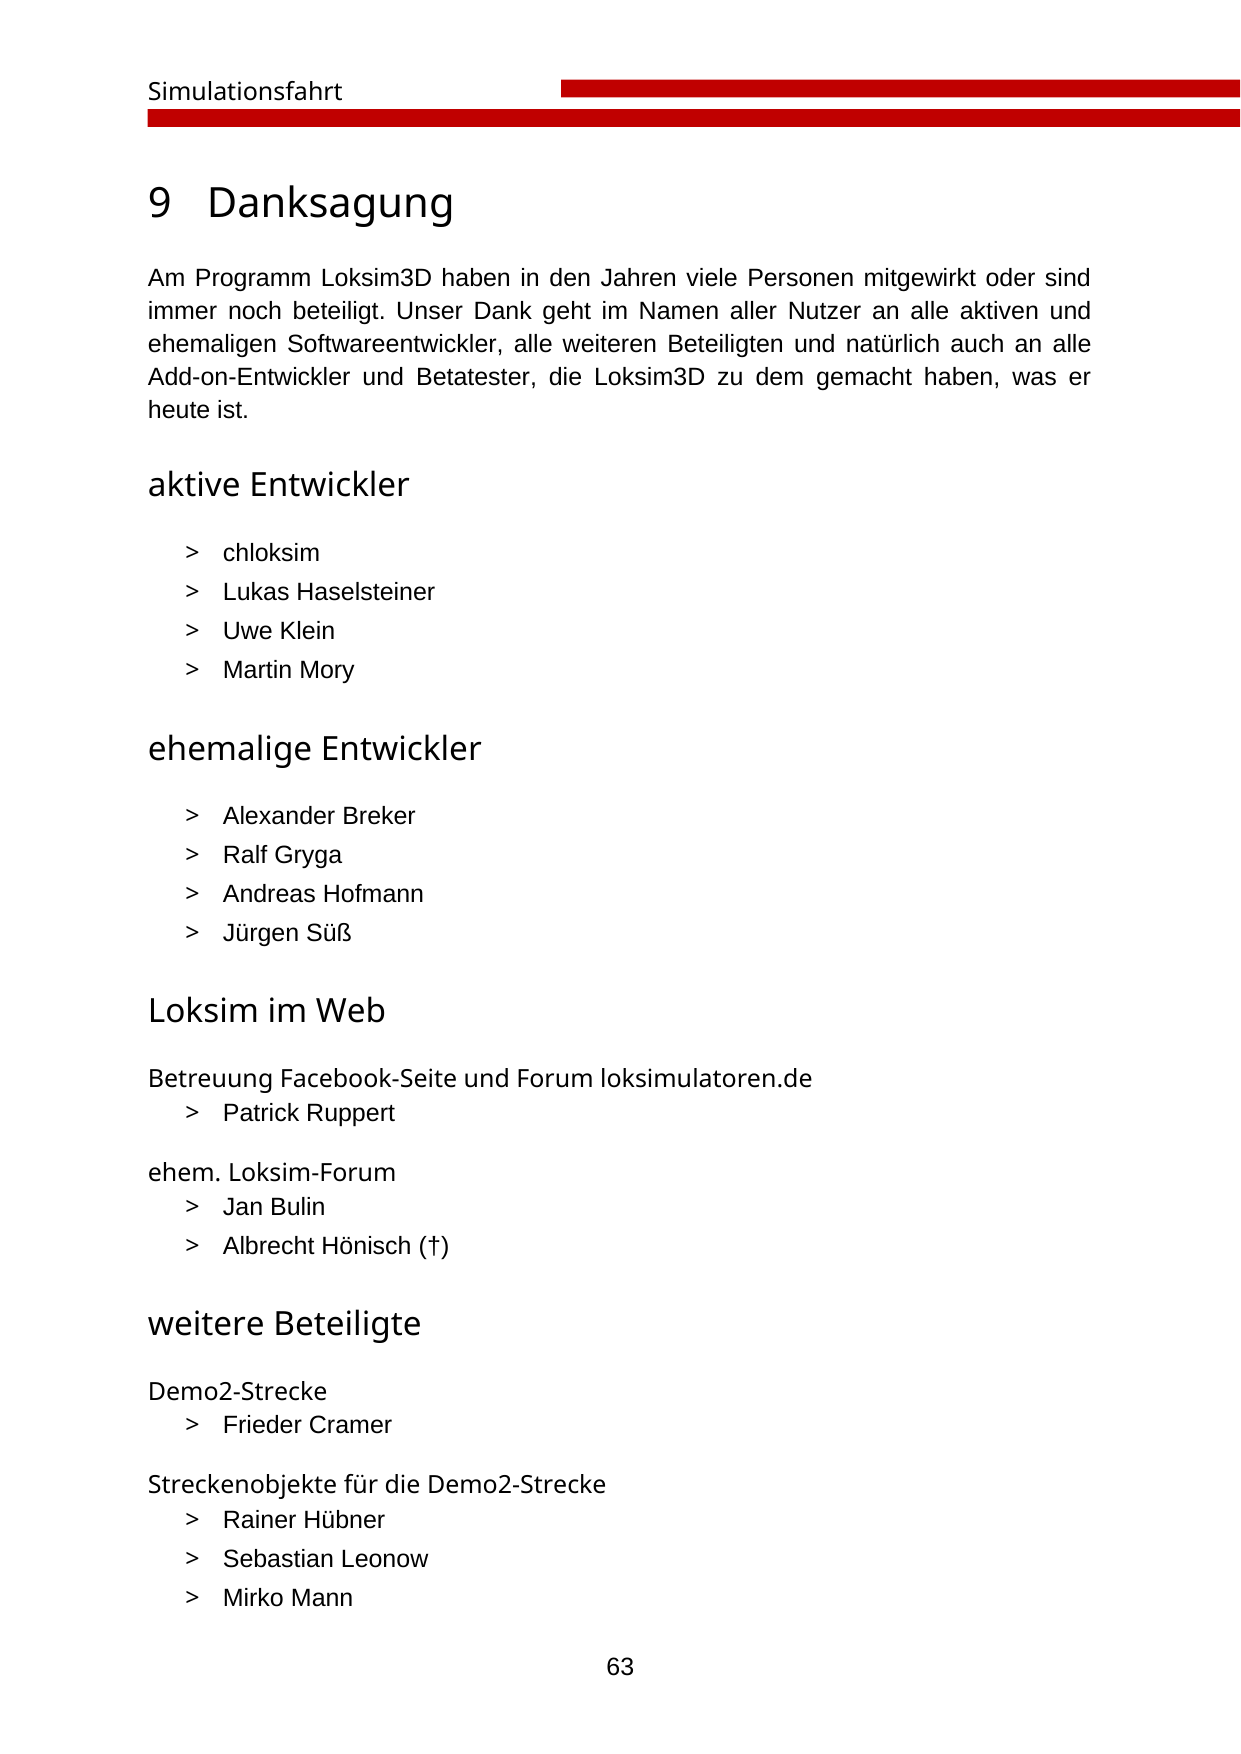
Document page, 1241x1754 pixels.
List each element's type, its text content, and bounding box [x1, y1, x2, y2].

list Albrecht Hönisch (†) [185, 1228, 1093, 1262]
list Uwe Klein [185, 613, 1093, 647]
text Streckenobjekte für die Demo2-Strecke [148, 1467, 1093, 1501]
list Lukas Haselsteiner [185, 573, 1093, 607]
text Betreuung Facebook-Seite und Forum loksimulatoren.de [148, 1060, 1093, 1094]
subtitle weitere Beteiligte [148, 1300, 1093, 1346]
list Mirko Mann [185, 1579, 1093, 1614]
list Patrick Ruppert [185, 1094, 1093, 1128]
list Andreas Hofmann [185, 876, 1093, 910]
subtitle Danksagung [148, 173, 1093, 229]
text ehem. Loksim-Forum [148, 1154, 1093, 1188]
text Demo2-Strecke [148, 1373, 1093, 1407]
list Ralf Gryga [185, 836, 1093, 871]
list Martin Mory [185, 652, 1093, 686]
list Alexander Breker [185, 797, 1093, 831]
list Rainer Hübner [185, 1501, 1093, 1535]
list Jan Bulin [185, 1188, 1093, 1222]
list Sebastian Leonow [185, 1540, 1093, 1574]
list chloksim [185, 534, 1093, 568]
list Jürgen Süß [185, 915, 1093, 949]
subtitle Loksim im Web [148, 987, 1093, 1033]
list Frieder Cramer [185, 1407, 1093, 1441]
text Am Programm Loksim3D haben in den Jahren viele Personen mitgewirkt oder sind immer noch beteiligt. Unser Dank geht im Namen aller Nutzer an alle aktiven und ehemaligen Softwareentwickler, alle weiteren Beteiligten und natürlich auch an alle Add-on-Entwickler und Betatester, die Loksim3D zu dem gemacht haben, was er heute ist. [148, 263, 1093, 424]
subtitle ehemalige Entwickler [148, 724, 1093, 770]
subtitle aktive Entwickler [148, 461, 1093, 507]
